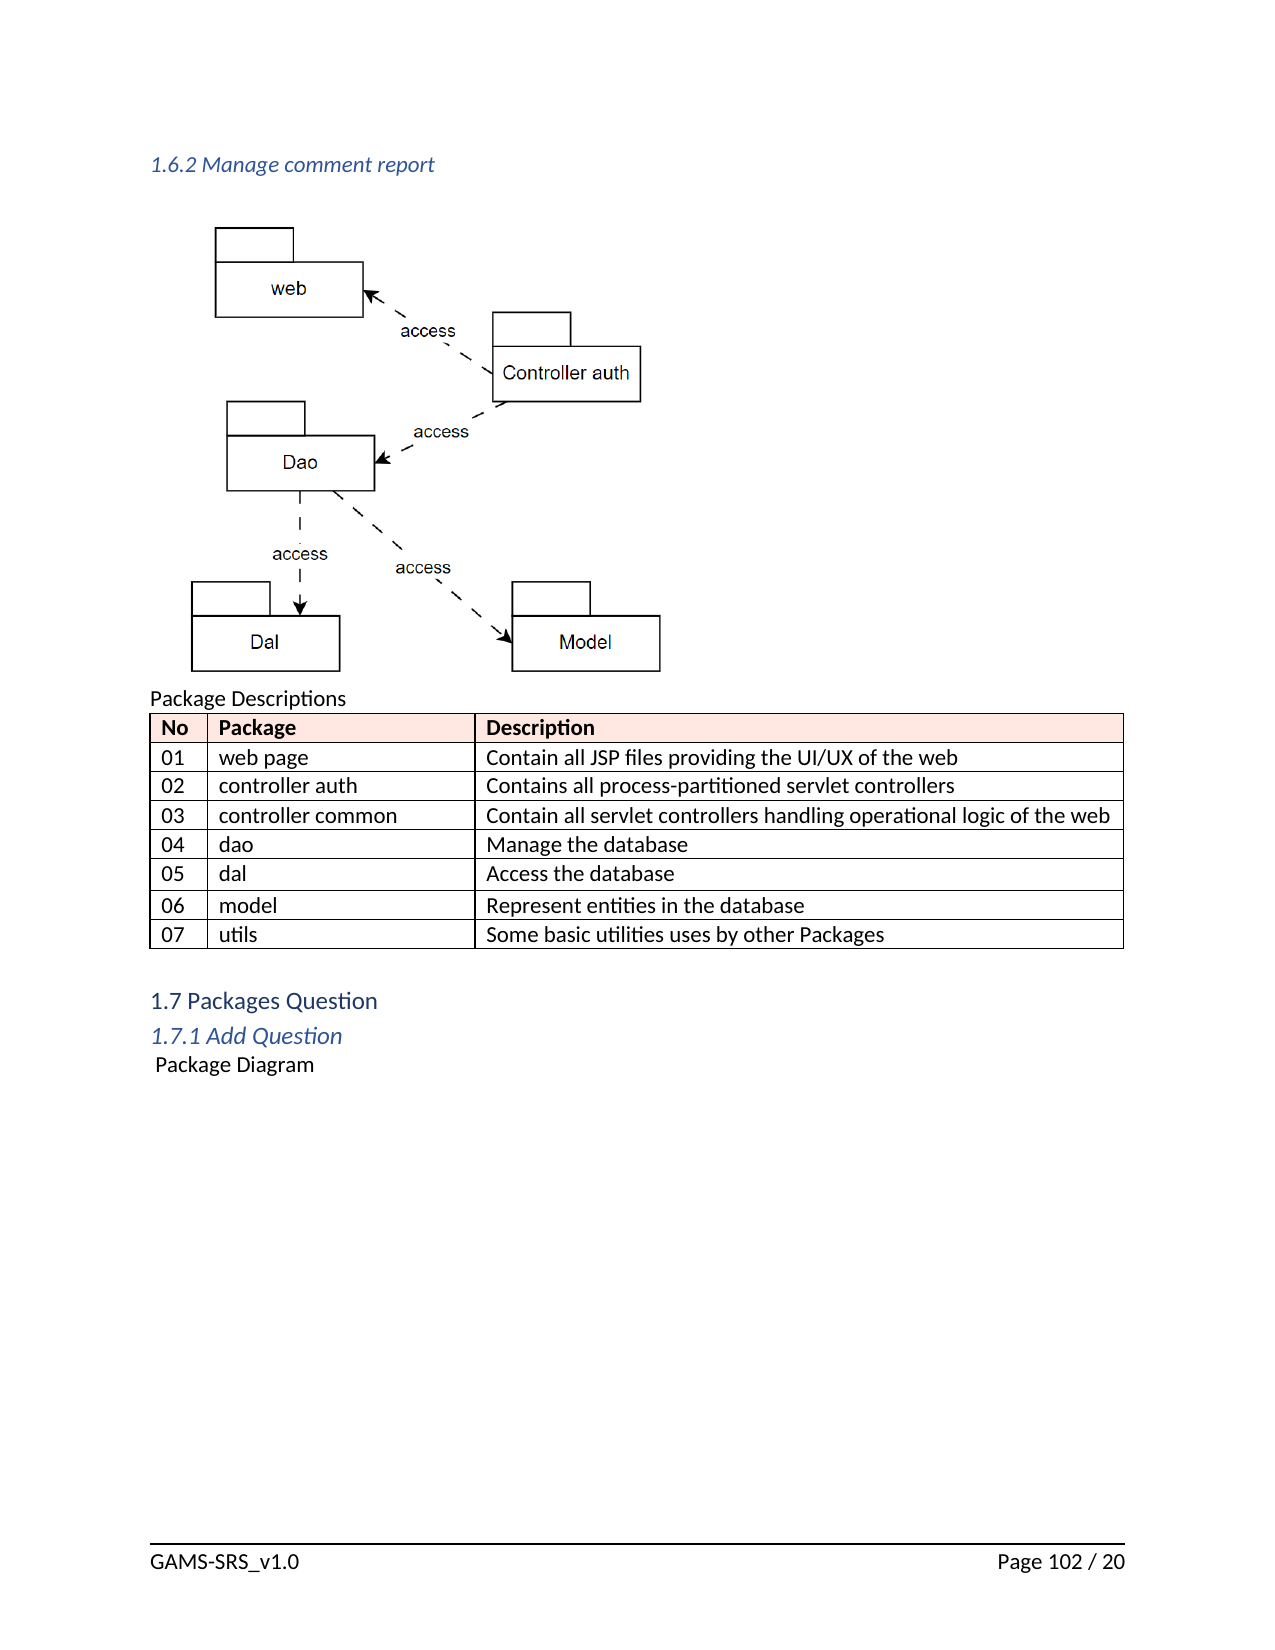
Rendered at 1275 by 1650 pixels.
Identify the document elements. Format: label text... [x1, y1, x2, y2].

subtitle 1.7 Packages Question [150, 985, 1125, 1016]
text Package Descriptions [150, 684, 1125, 712]
picture [150, 182, 683, 685]
subtitle 1.7.1 Add Question [150, 1020, 1125, 1051]
text Package Diagram [150, 1051, 1125, 1078]
subtitle 1.6.2 Manage comment report [150, 150, 1125, 178]
